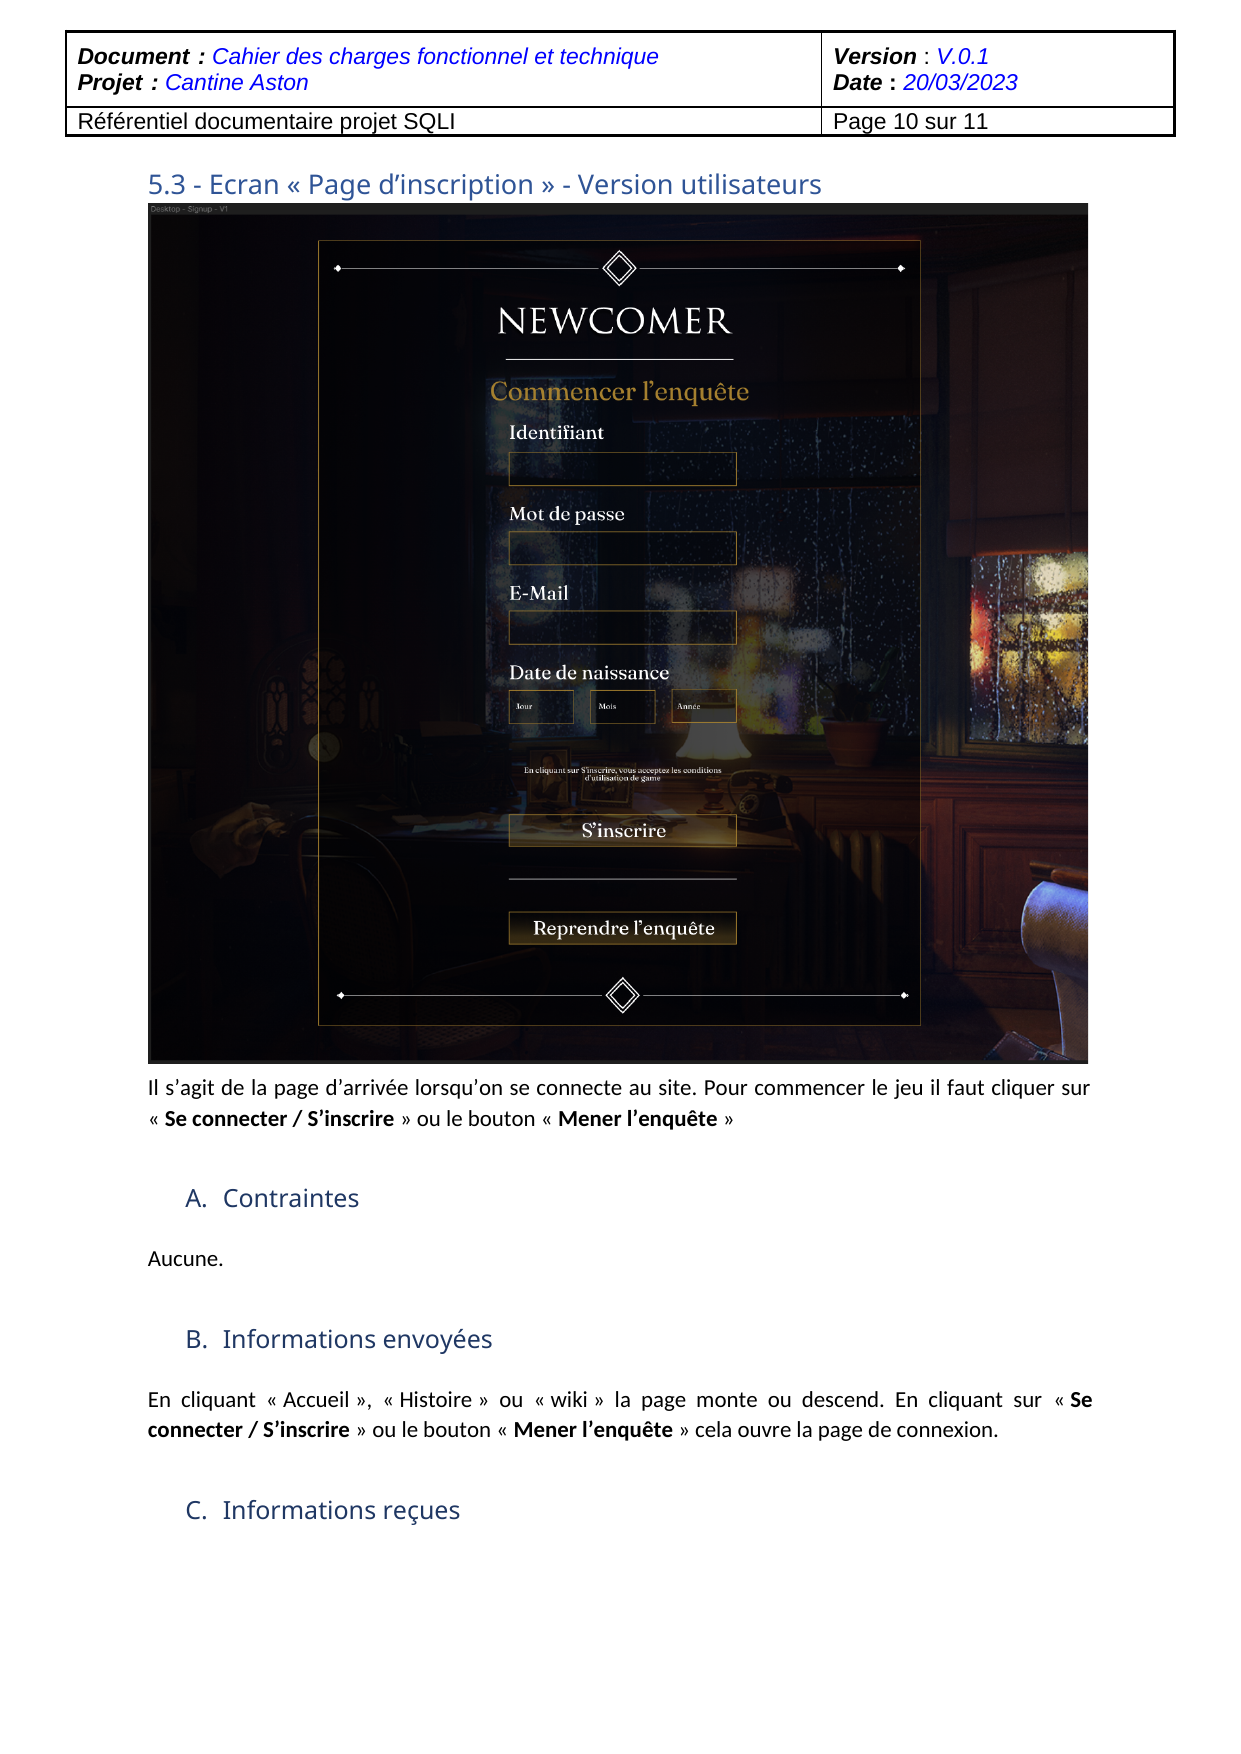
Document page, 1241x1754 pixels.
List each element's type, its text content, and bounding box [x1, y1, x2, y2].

subtitle Contraintes [185, 1181, 1093, 1215]
subtitle 5.3 - Ecran « Page d’inscription » - Version utilisateurs [148, 165, 1093, 202]
text Aucune. [148, 1244, 1093, 1272]
picture [147, 203, 1087, 1062]
text En cliquant « Accueil », « Histoire » ou « wiki » la page monte ou descend. En cliquant sur « Se connecter / S’inscrire » ou le bouton « Mener l’enquête » cela ouvre la page de connexion. [148, 1385, 1093, 1443]
subtitle Informations envoyées [185, 1322, 1093, 1356]
subtitle Informations reçues [185, 1492, 1093, 1526]
